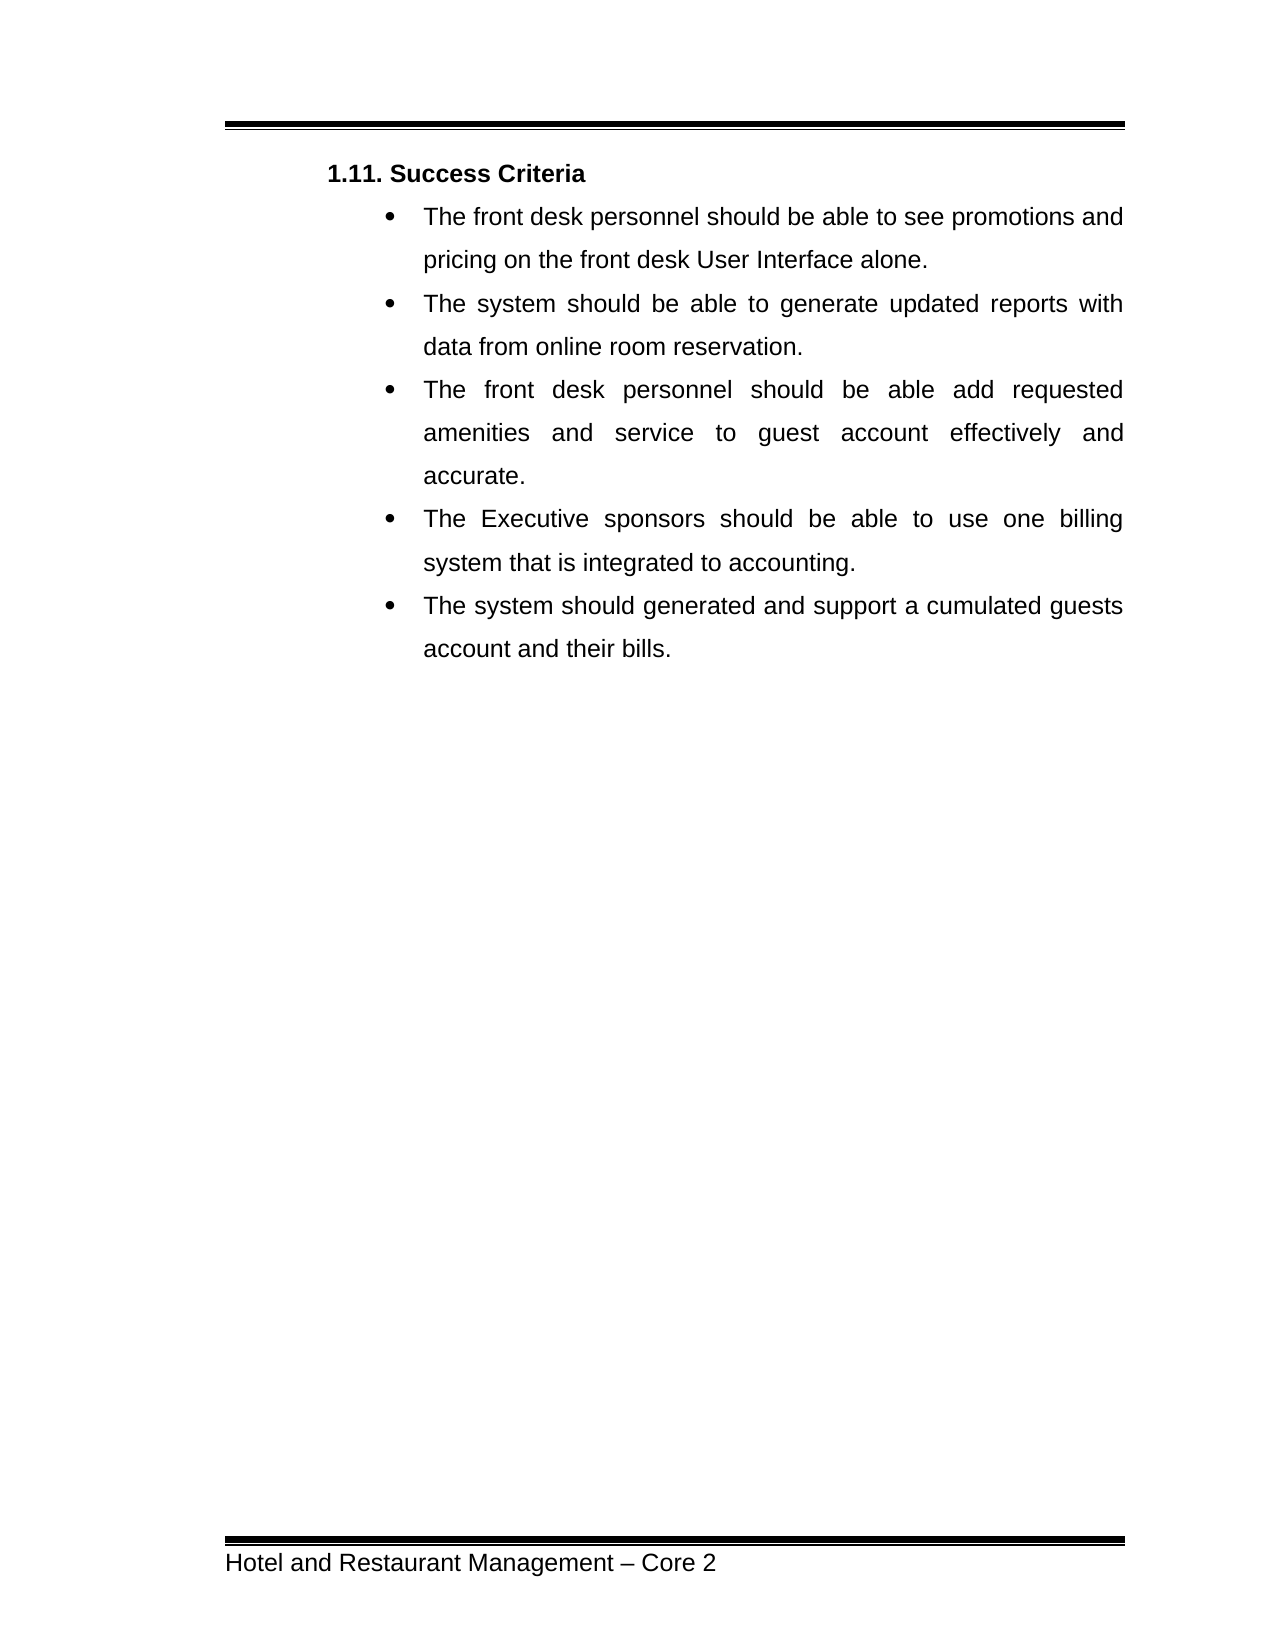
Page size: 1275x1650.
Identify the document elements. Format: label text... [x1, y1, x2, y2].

list Success Criteria [327, 159, 1125, 188]
list The system should be able to generate updated reports with data from online room reservation. [386, 289, 1125, 361]
list The front desk personnel should be able to see promotions and pricing on the front desk User Interface alone. [386, 202, 1125, 274]
list The front desk personnel should be able add requested amenities and service to guest account effectively and accurate. [386, 375, 1125, 490]
list The system should generated and support a cumulated guests account and their bills. [386, 591, 1125, 663]
list The Executive sponsors should be able to use one billing system that is integrated to accounting. [386, 504, 1125, 576]
